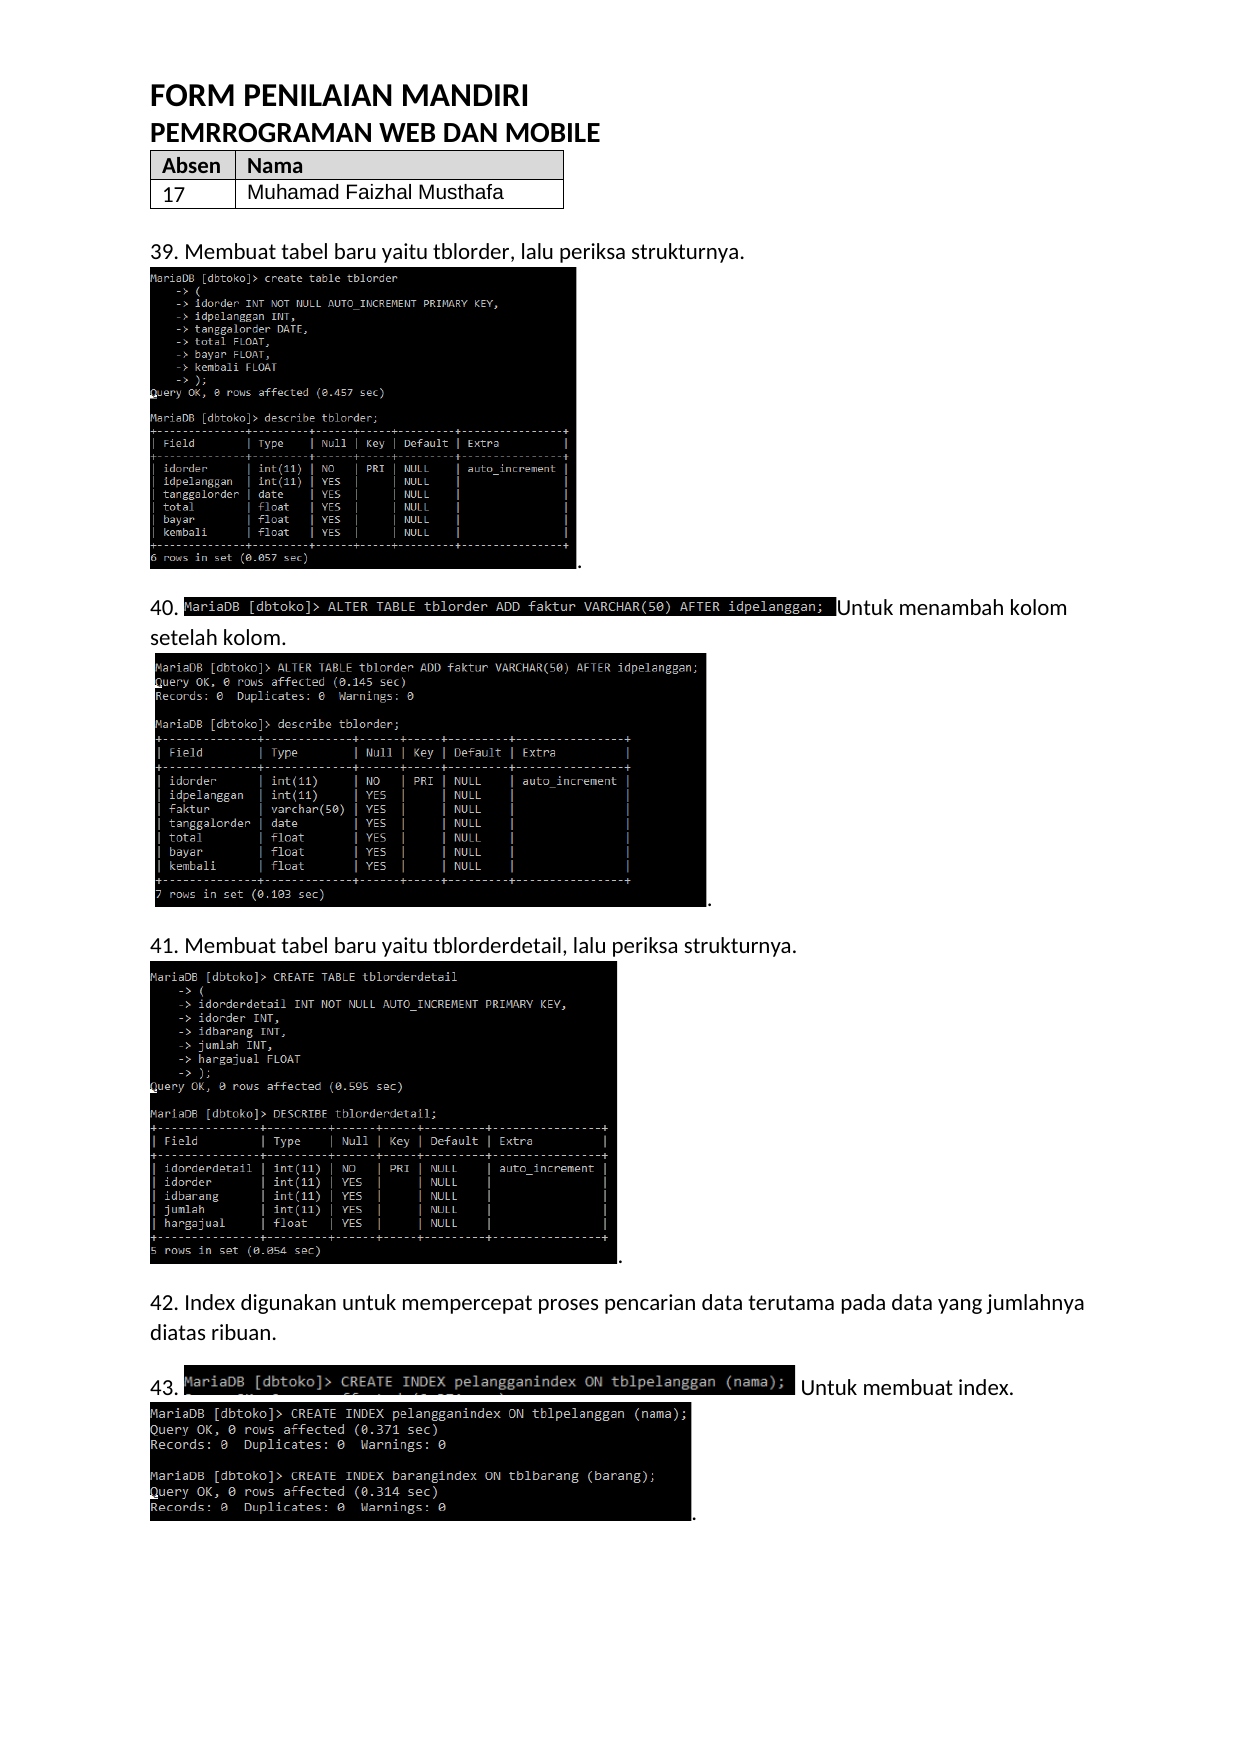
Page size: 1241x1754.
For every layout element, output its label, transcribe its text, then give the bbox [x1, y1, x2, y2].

picture [155, 653, 707, 907]
picture [184, 597, 837, 616]
picture [150, 961, 618, 1264]
picture [150, 267, 577, 569]
text 42. Index digunakan untuk mempercepat proses pencarian data terutama pada data yang jumlahnya diatas ribuan. [150, 1288, 1090, 1346]
picture [150, 1402, 692, 1521]
picture [184, 1365, 796, 1395]
text 40. Untuk menambah kolom setelah kolom. [150, 593, 1090, 651]
